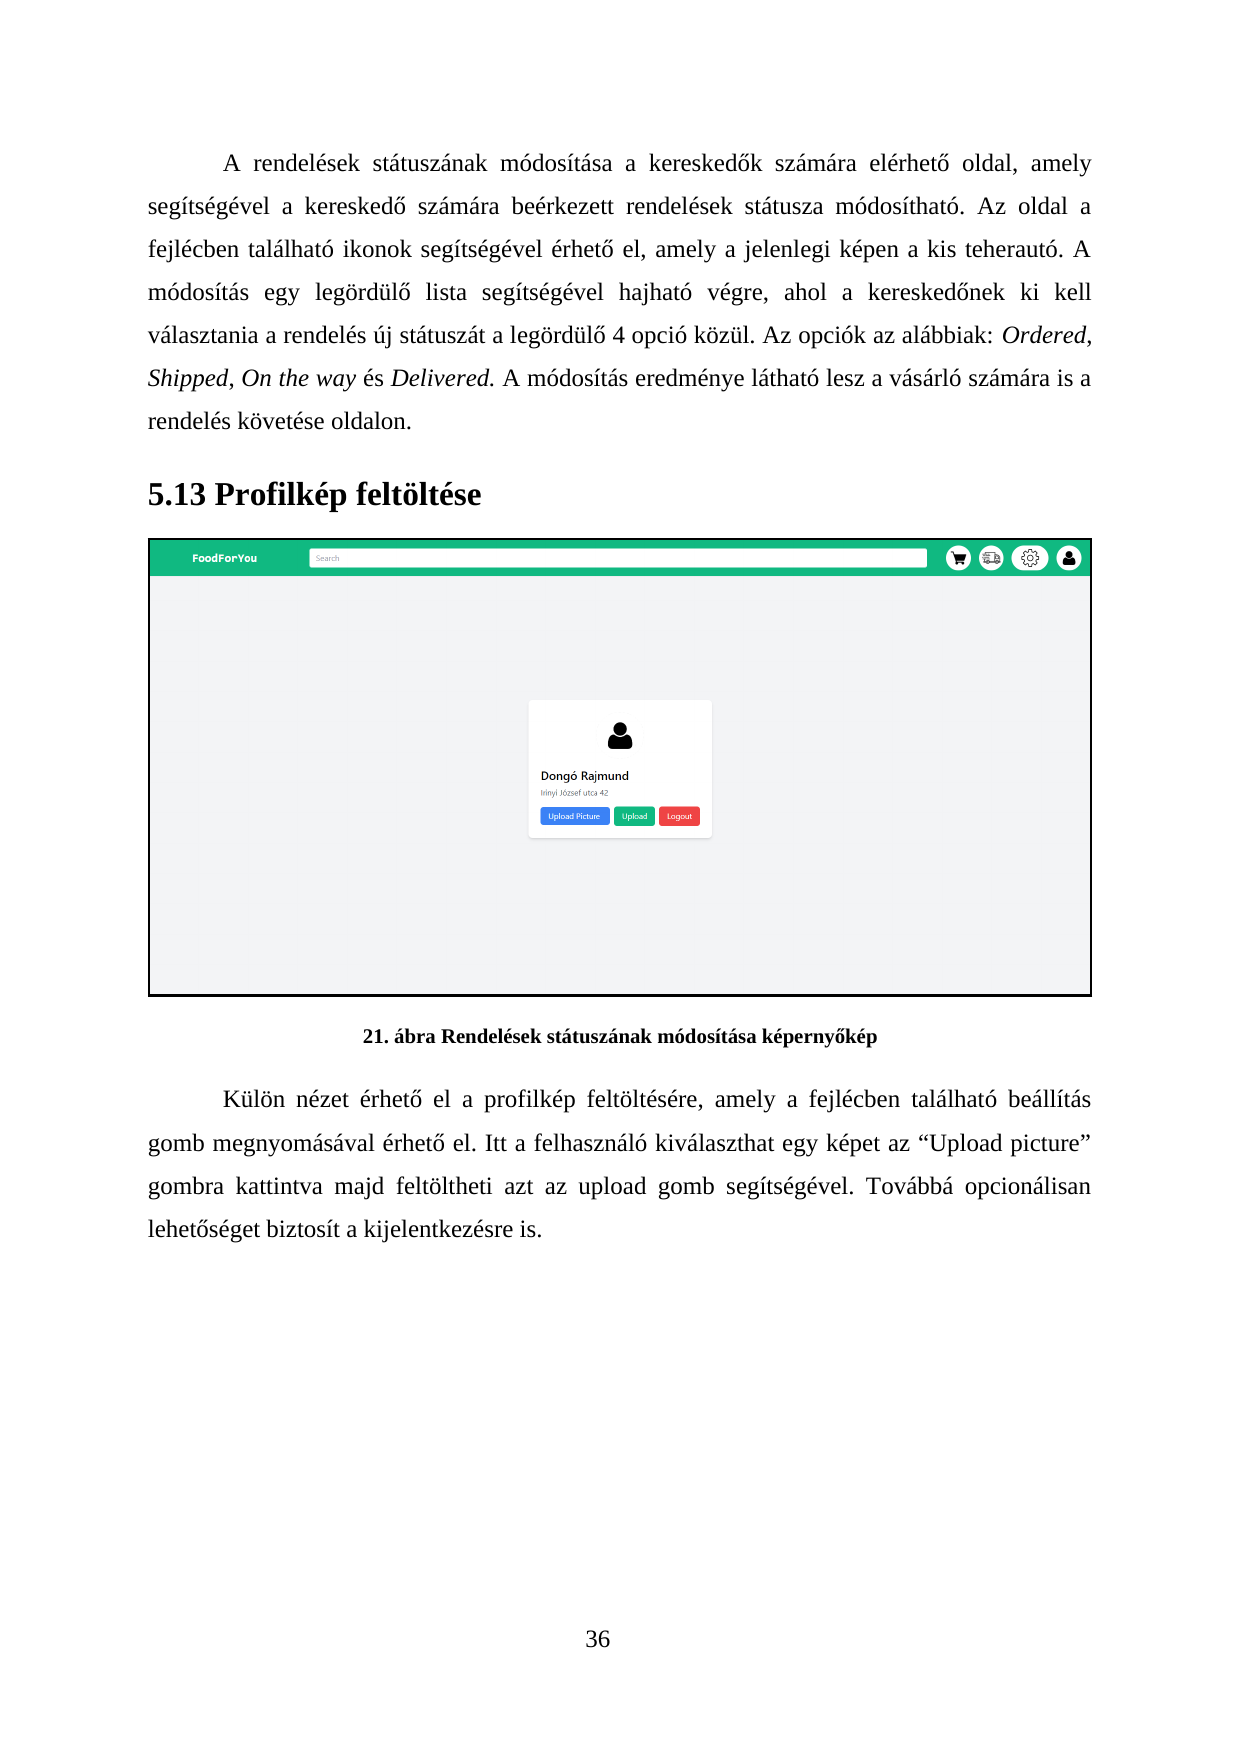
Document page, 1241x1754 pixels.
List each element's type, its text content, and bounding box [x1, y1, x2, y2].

text A rendelések státuszának módosítása a kereskedők számára elérhető oldal, amely segítségével a kereskedő számára beérkezett rendelések státusza módosítható. Az oldal a fejlécben található ikonok segítségével érhető el, amely a jelenlegi képen a kis teherautó. A módosítás egy legördülő lista segítségével hajható végre, ahol a kereskedőnek ki kell választania a rendelés új státuszát a legördülő 4 opció közül. Az opciók az alábbiak: Ordered, Shipped, On the way és Delivered. A módosítás eredménye látható lesz a vásárló számára is a rendelés követése oldalon. [148, 148, 1092, 435]
text 21. ábra Rendelések státuszának módosítása képernyőkép [148, 1023, 1092, 1048]
subtitle Profilkép feltöltése [148, 474, 1092, 513]
picture [150, 540, 1090, 994]
text Külön nézet érhető el a profilkép feltöltésére, amely a fejlécben található beállítás gomb megnyomásával érhető el. Itt a felhasználó kiválaszthat egy képet az “Upload picture” gombra kattintva majd feltöltheti azt az upload gomb segítségével. Továbbá opcionálisan lehetőséget biztosít a kijelentkezésre is. [148, 1084, 1092, 1243]
